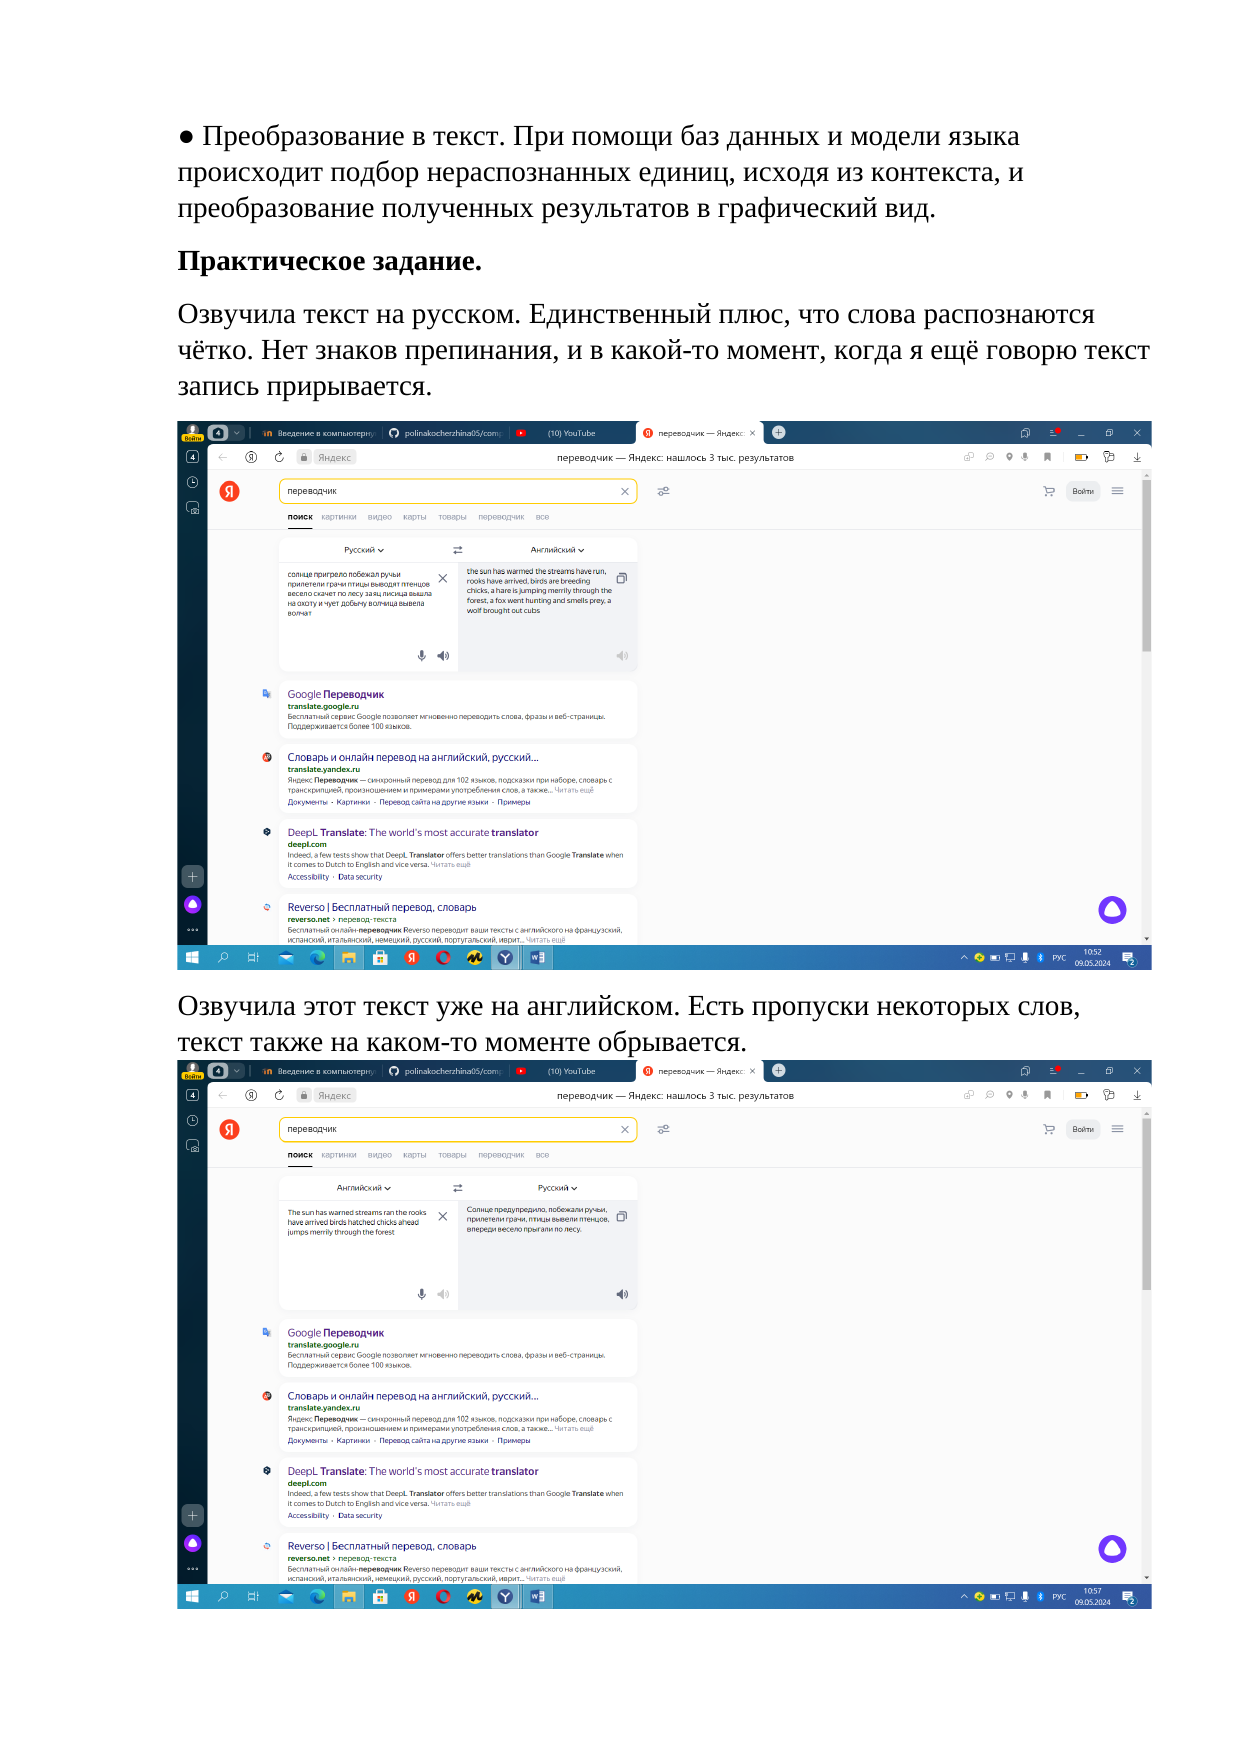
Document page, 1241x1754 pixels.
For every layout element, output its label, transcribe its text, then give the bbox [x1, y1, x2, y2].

picture [177, 1060, 1152, 1609]
text Озвучила текст на русском. Единственный плюс, что слова распознаются чётко. Нет знаков препинания, и в какой-то момент, когда я ещё говорю текст запись прирывается. [177, 296, 1152, 402]
picture [177, 421, 1152, 970]
text ● Преобразование в текст. При помощи баз данных и модели языка происходит подбор нераспознанных единиц, исходя из контекста, и преобразование полученных результатов в графический вид. [177, 118, 1152, 224]
text Практическое задание. [177, 243, 1152, 277]
text Озвучила этот текст уже на английском. Есть пропуски некоторых слов, текст также на каком-то моменте обрывается. [177, 988, 1152, 1060]
